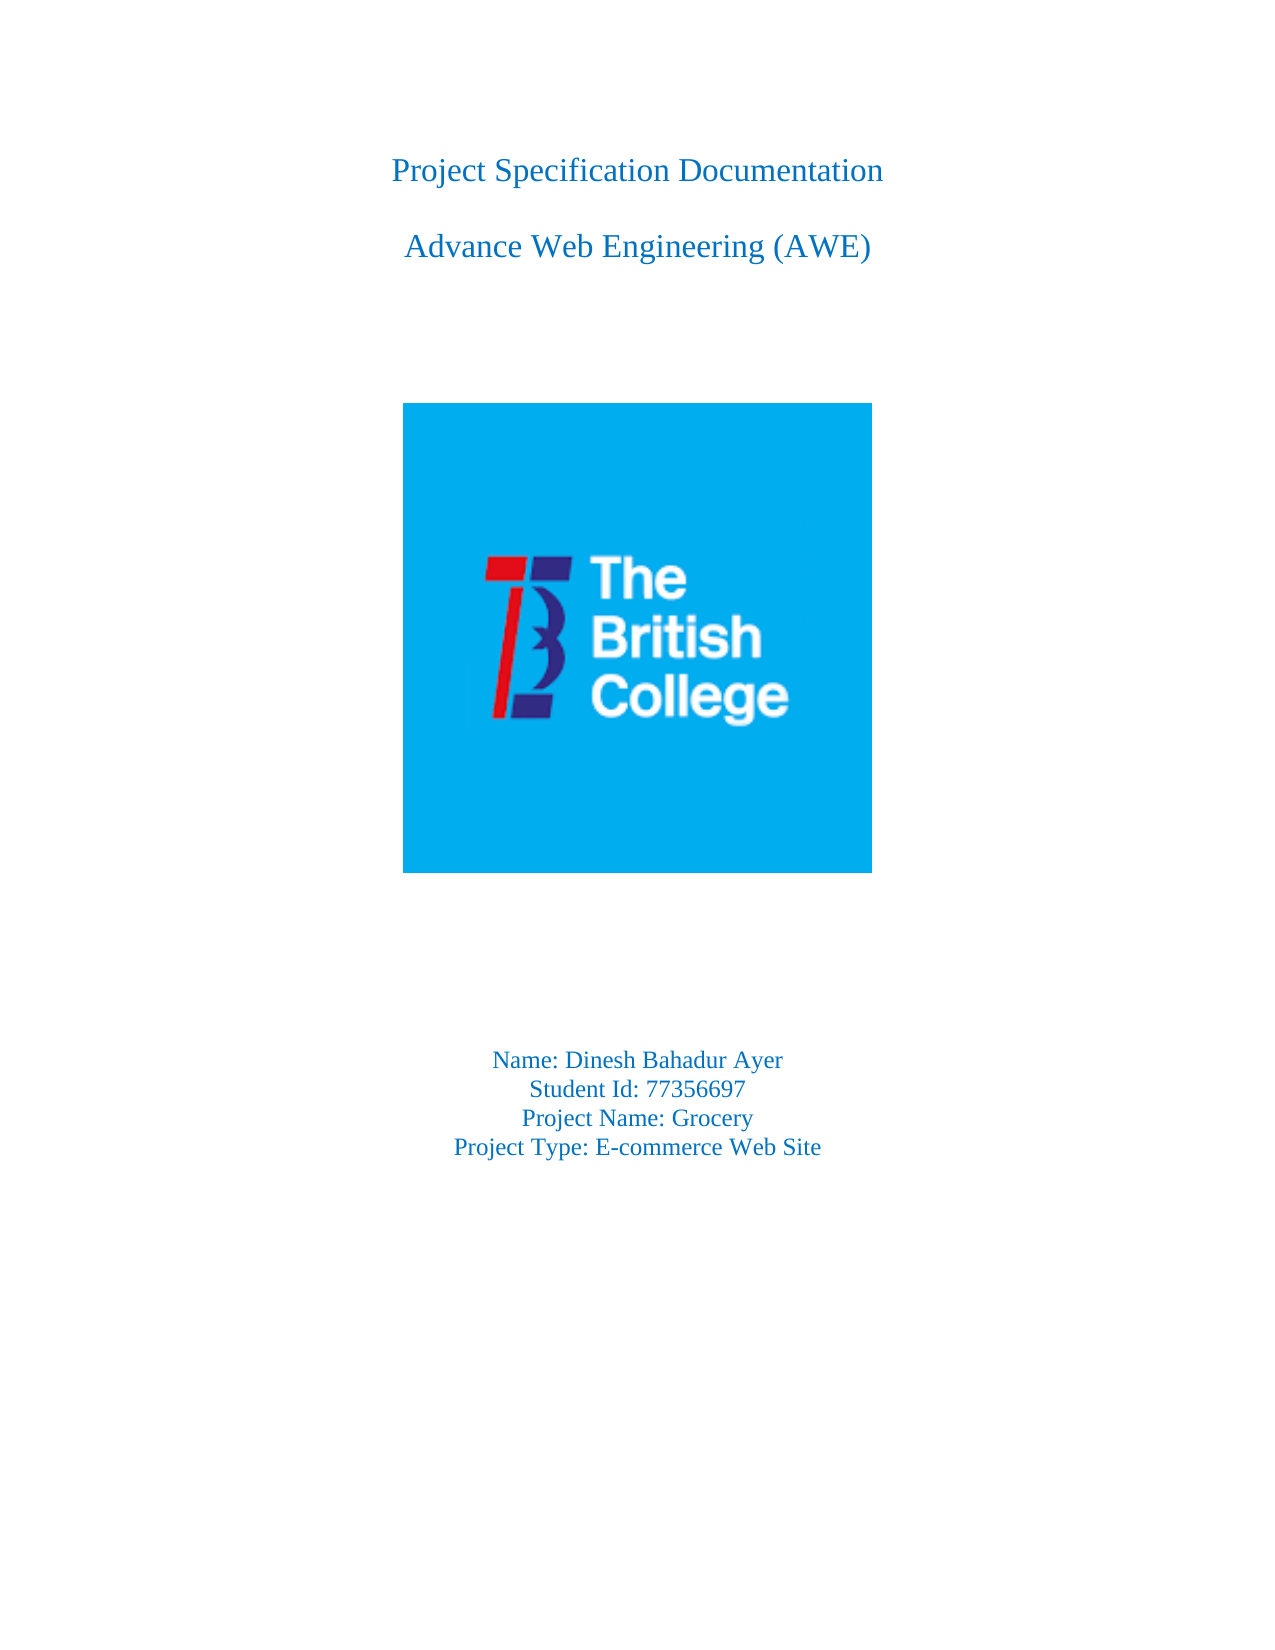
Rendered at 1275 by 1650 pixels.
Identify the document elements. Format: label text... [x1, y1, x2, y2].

text Advance Web Engineering (AWE) [150, 227, 1125, 265]
picture [533, 587, 565, 689]
picture [732, 614, 761, 659]
text Project Name: Grocery [150, 1103, 1125, 1132]
picture [590, 555, 621, 599]
picture [653, 614, 696, 659]
picture [530, 557, 572, 581]
picture [492, 586, 523, 720]
picture [678, 674, 789, 726]
text Name: Dinesh Bahadur Ayer [150, 1045, 1125, 1074]
text Project Type: E-commerce Web Site [150, 1132, 1125, 1160]
picture [593, 616, 627, 659]
picture [630, 674, 675, 718]
picture [624, 555, 652, 599]
text Project Specification Documentation [150, 150, 1125, 188]
picture [511, 694, 552, 718]
text Student Id: 77356697 [150, 1074, 1125, 1103]
picture [699, 624, 729, 659]
picture [655, 566, 686, 600]
picture [484, 555, 527, 582]
picture [632, 624, 650, 659]
picture [592, 674, 627, 718]
